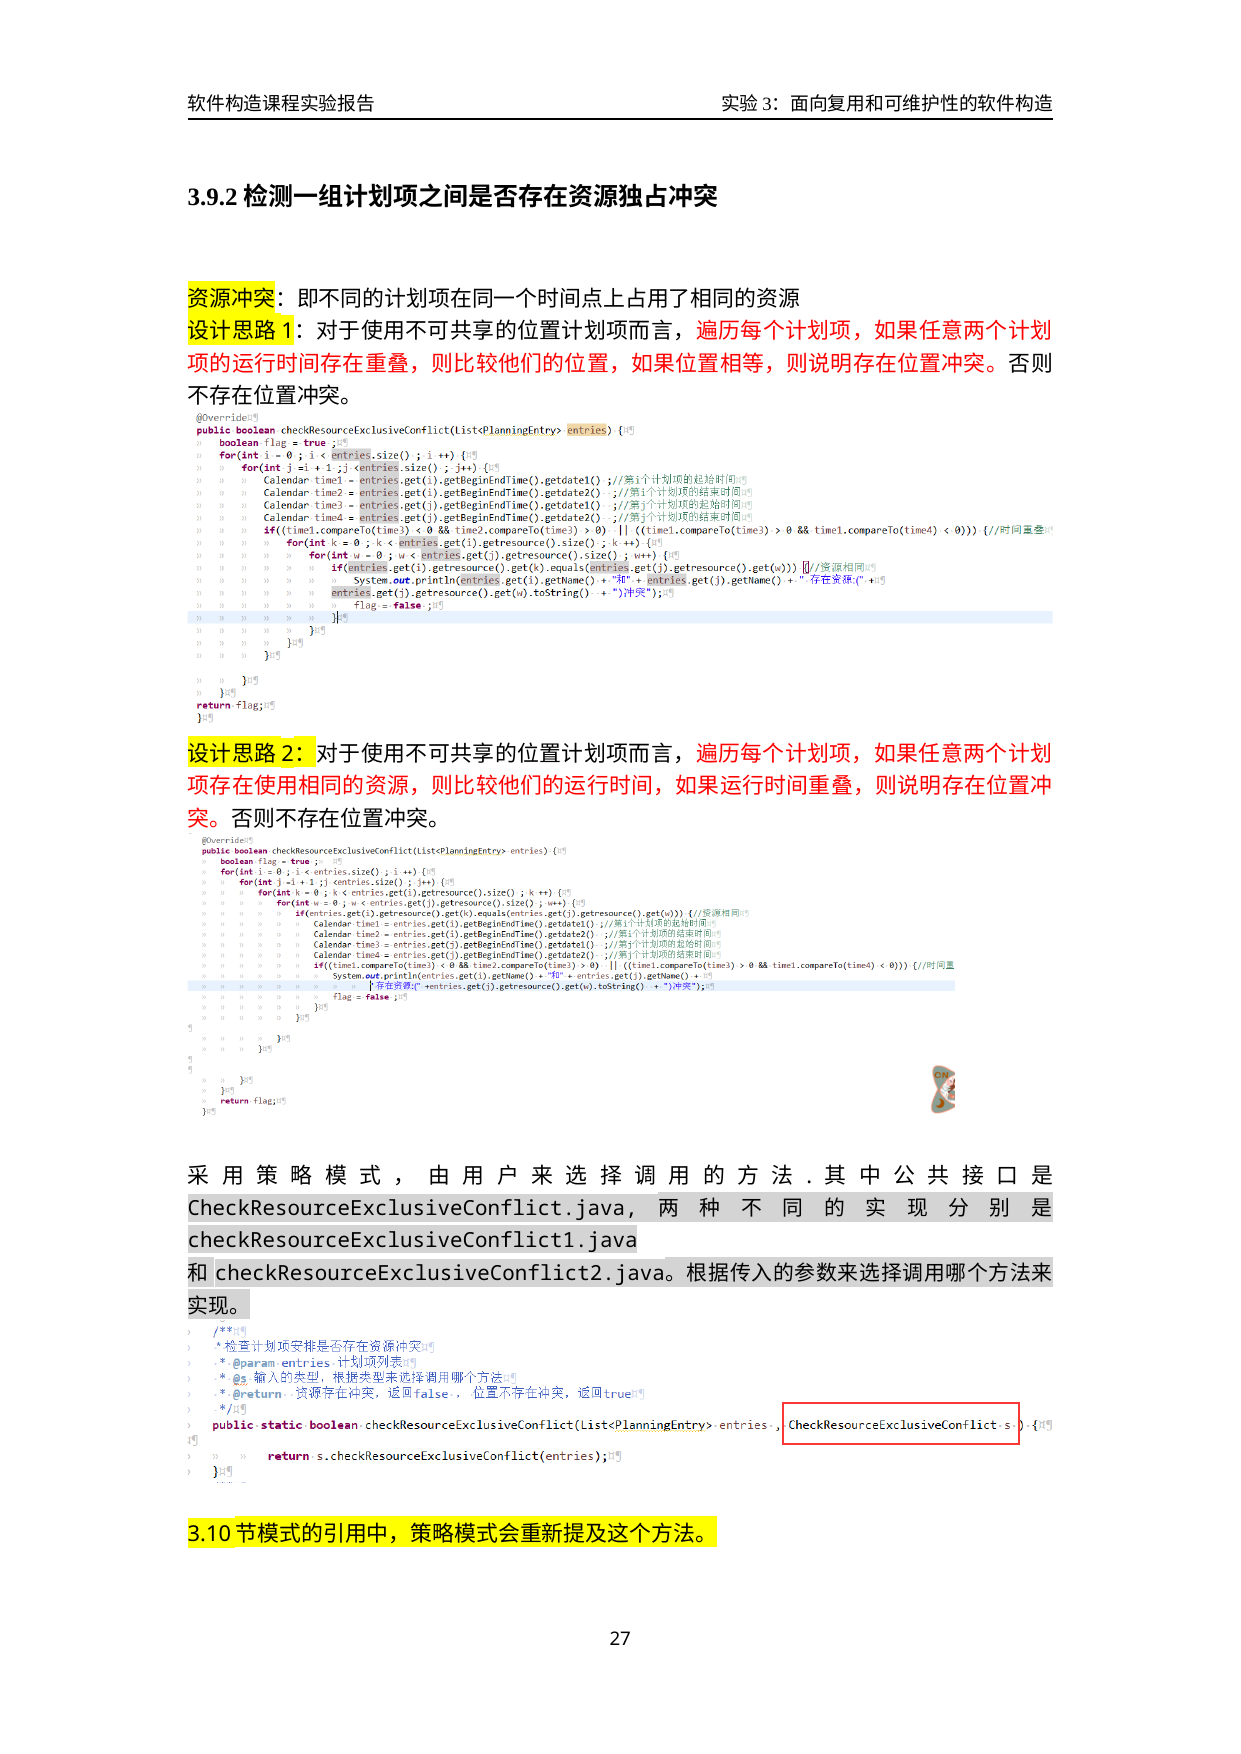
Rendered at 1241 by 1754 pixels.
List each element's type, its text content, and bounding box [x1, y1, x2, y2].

text 设计思路2：对于使用不可共享的位置计划项而言，遍历每个计划项，如果任意两个计划项存在使用相同的资源，则比较他们的运行时间，如果运行时间重叠，则说明存在位置冲突。否则不存在位置冲突。 [187, 736, 1053, 833]
text 3.10节模式的引用中，策略模式会重新提及这个方法。 [235, 1516, 1053, 1548]
picture [187, 410, 1053, 734]
subtitle 检测一组计划项之间是否存在资源独占冲突 [187, 162, 1053, 227]
text 和 checkResourceExclusiveConflict2.java。根据传入的参数来选择调用哪个方法来实现。 [187, 1256, 1053, 1320]
picture [187, 833, 955, 1118]
text 设计思路1：对于使用不可共享的位置计划项而言，遍历每个计划项，如果任意两个计划项的运行时间存在重叠，则比较他们的位置，如果位置相等，则说明存在位置冲突。否则不存在位置冲突。 [187, 313, 1053, 410]
text 资源冲突：即不同的计划项在同一个时间点上占用了相同的资源 [275, 281, 1053, 313]
picture [187, 1320, 1053, 1483]
text 采用策略模式，由用户来选择调用的方法.其中公共接口是CheckResourceExclusiveConflict.java,两种不同的实现分别是checkResourceExclusiveConflict1.java [187, 1158, 1053, 1256]
